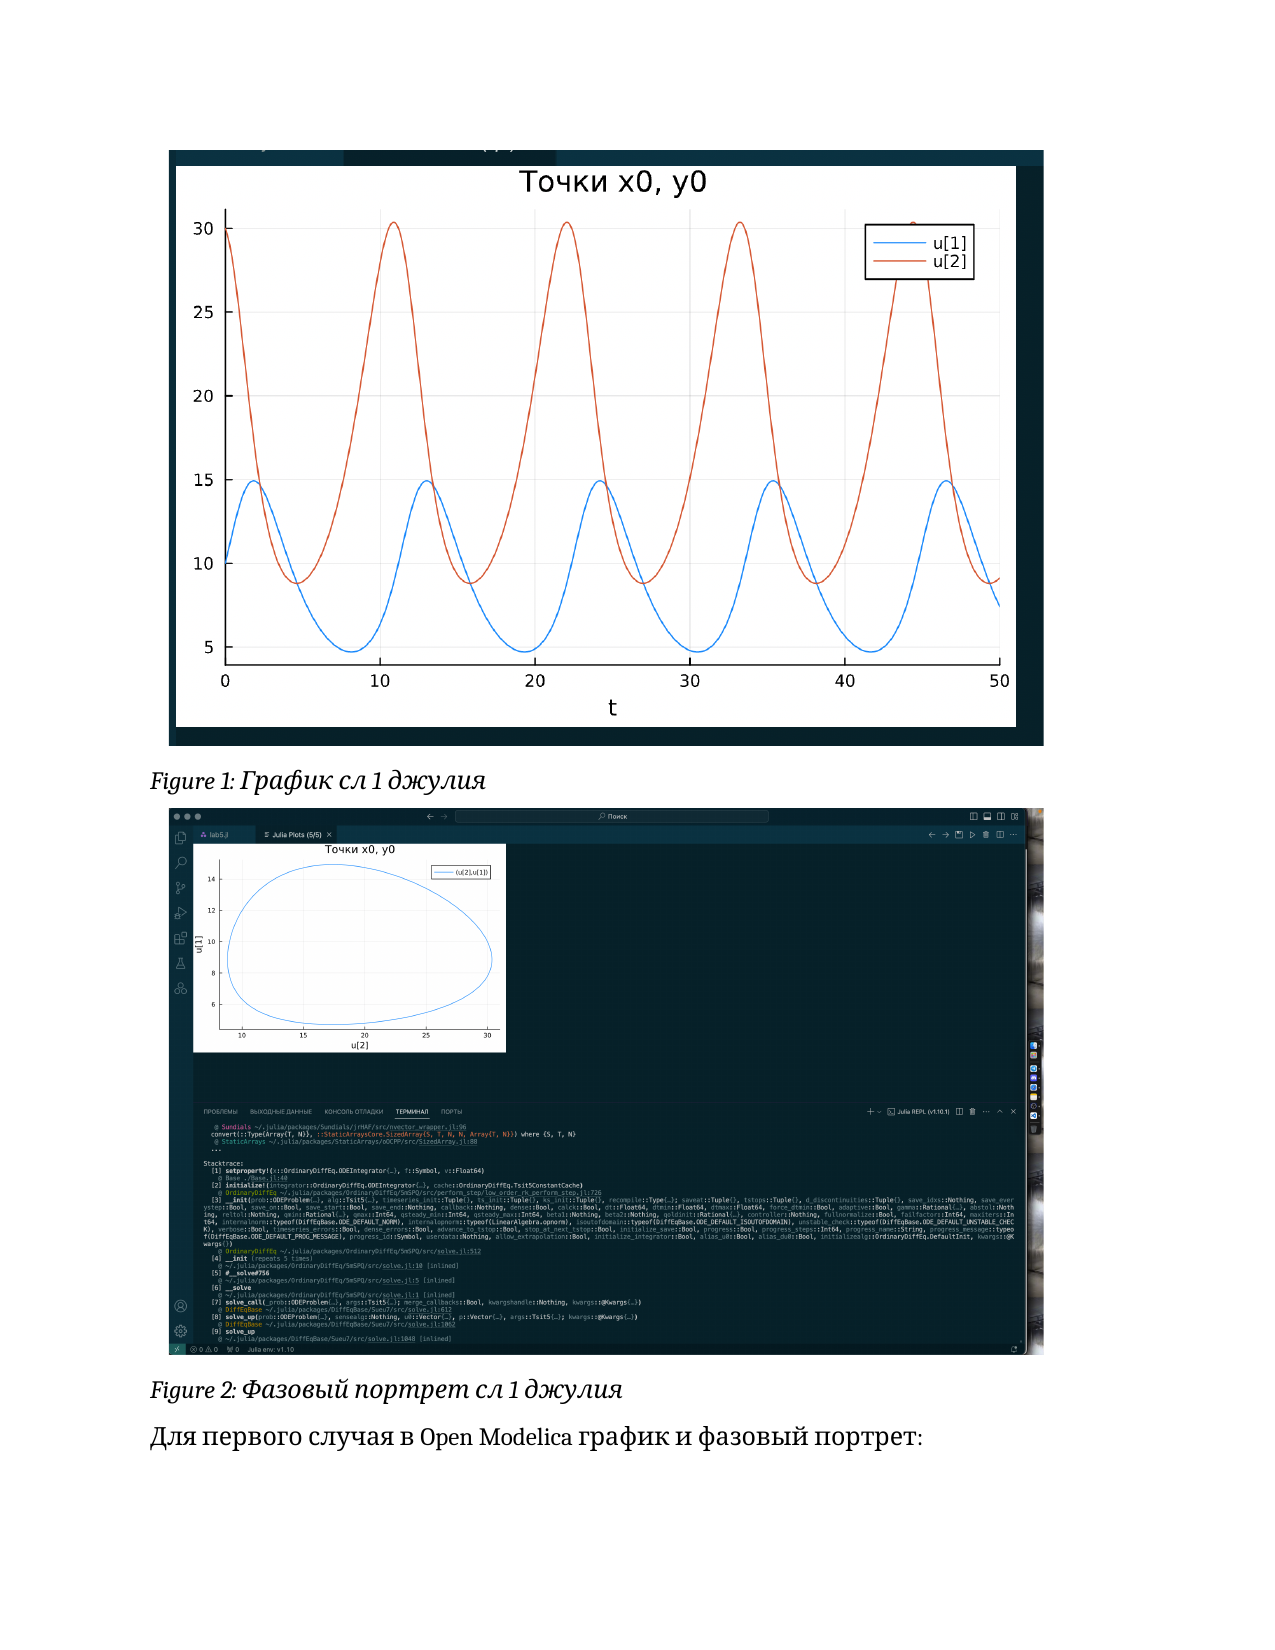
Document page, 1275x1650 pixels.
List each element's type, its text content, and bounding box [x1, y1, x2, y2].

text Для первого случая в Open Modelica график и фазовый портрет: [150, 1423, 1125, 1452]
text Figure 1: График сл 1 джулия [150, 767, 1125, 796]
picture [168, 150, 1044, 746]
picture [168, 808, 1044, 1355]
text Figure 2: Фазовый портрет сл 1 джулия [150, 1376, 1125, 1404]
